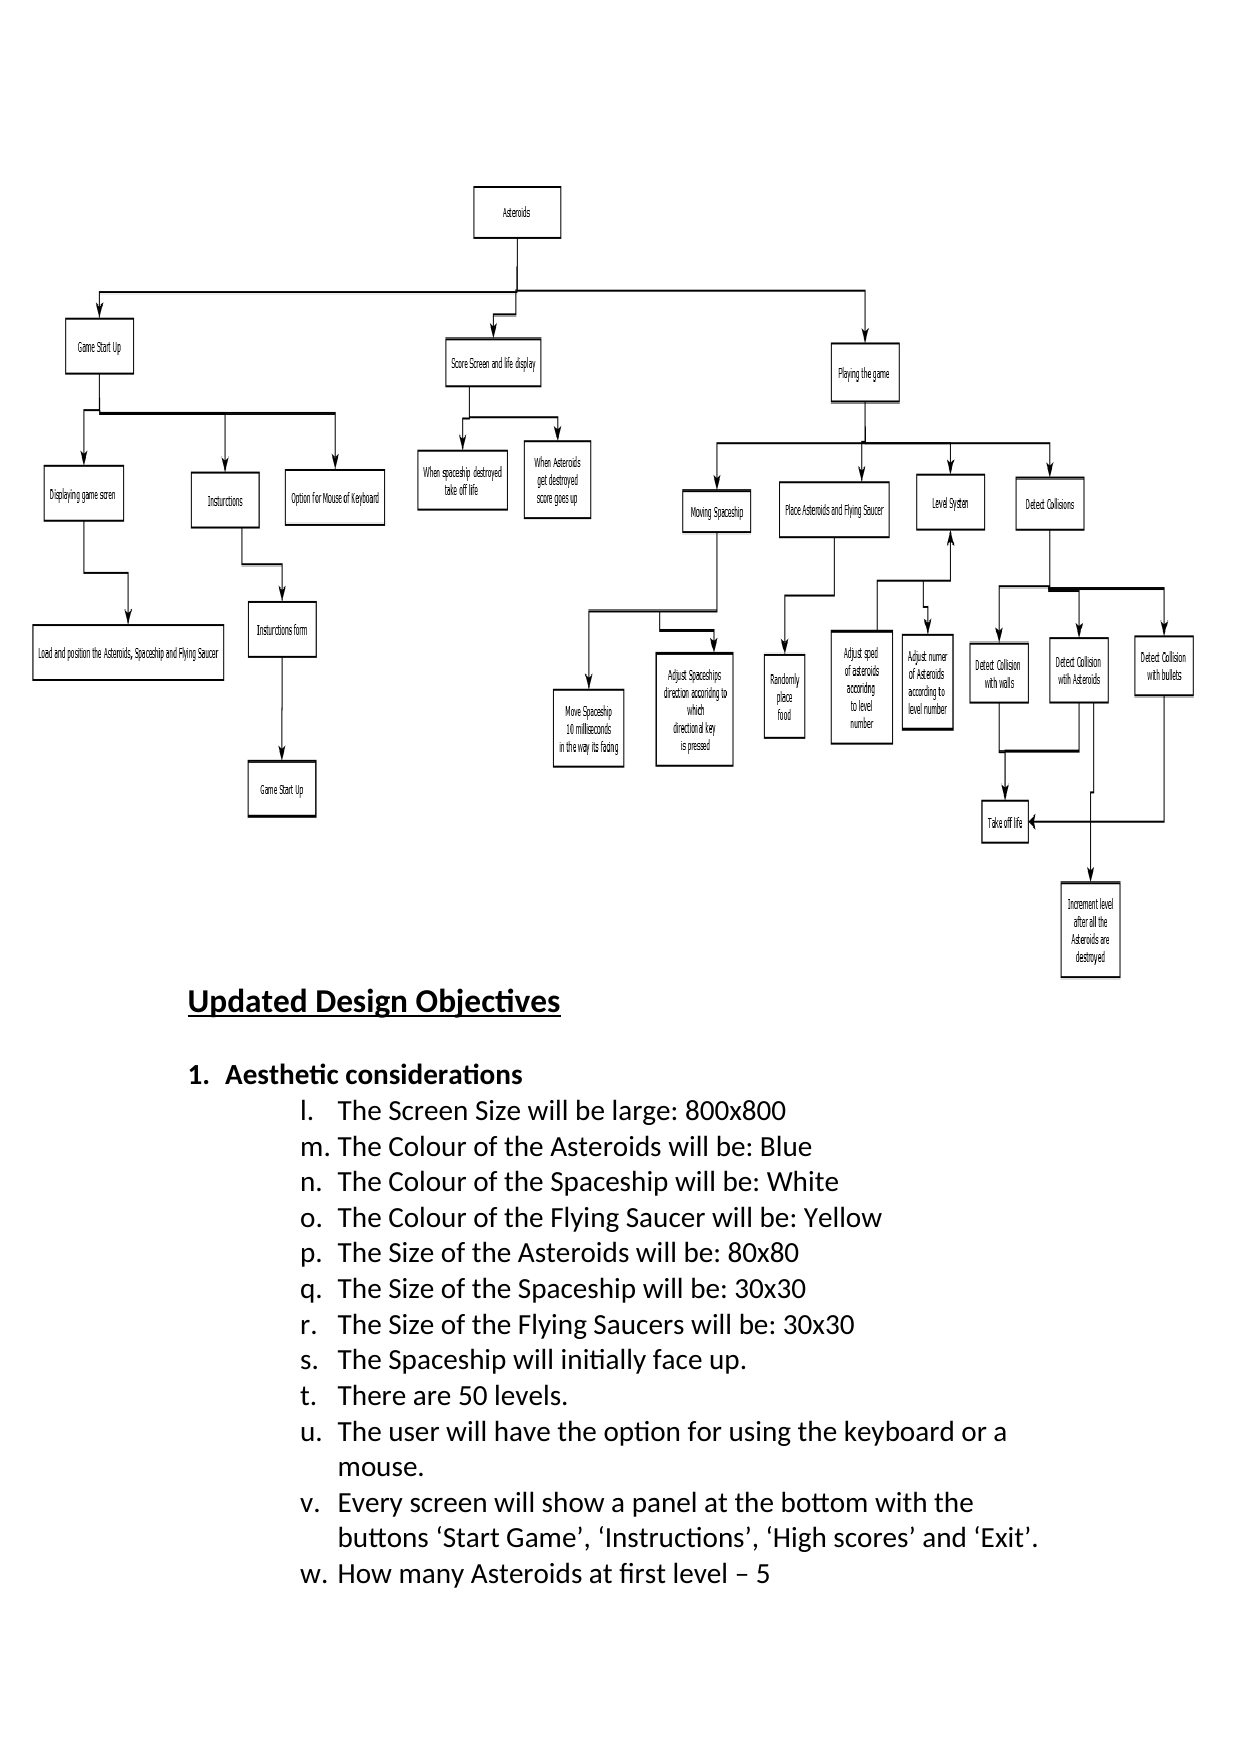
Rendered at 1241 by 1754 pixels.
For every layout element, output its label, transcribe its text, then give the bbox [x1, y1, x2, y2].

list The Colour of the Asteroids will be: Blue [300, 1128, 1053, 1163]
list The Screen Size will be large: 800x800 [300, 1092, 1053, 1128]
list The Size of the Flying Saucers will be: 30x30 [300, 1306, 1053, 1341]
list Every screen will show a panel at the bottom with the buttons ‘Start Game’, ‘Instructions’, ‘High scores’ and ‘Exit’. [300, 1484, 1053, 1555]
list Aesthetic considerations [187, 1056, 1053, 1092]
list How many Asteroids at first level – 5 [300, 1555, 1053, 1591]
picture [32, 186, 1195, 980]
list The Spaceship will initially face up. [300, 1341, 1053, 1377]
list The Size of the Asteroids will be: 80x80 [300, 1234, 1053, 1270]
list There are 50 levels. [300, 1377, 1053, 1413]
list The Colour of the Flying Saucer will be: Yellow [300, 1199, 1053, 1234]
list The user will have the option for using the keyboard or a mouse. [300, 1413, 1053, 1484]
text Updated Design Objectives [187, 980, 1053, 1021]
list The Colour of the Spaceship will be: White [300, 1163, 1053, 1199]
list The Size of the Spaceship will be: 30x30 [300, 1270, 1053, 1306]
